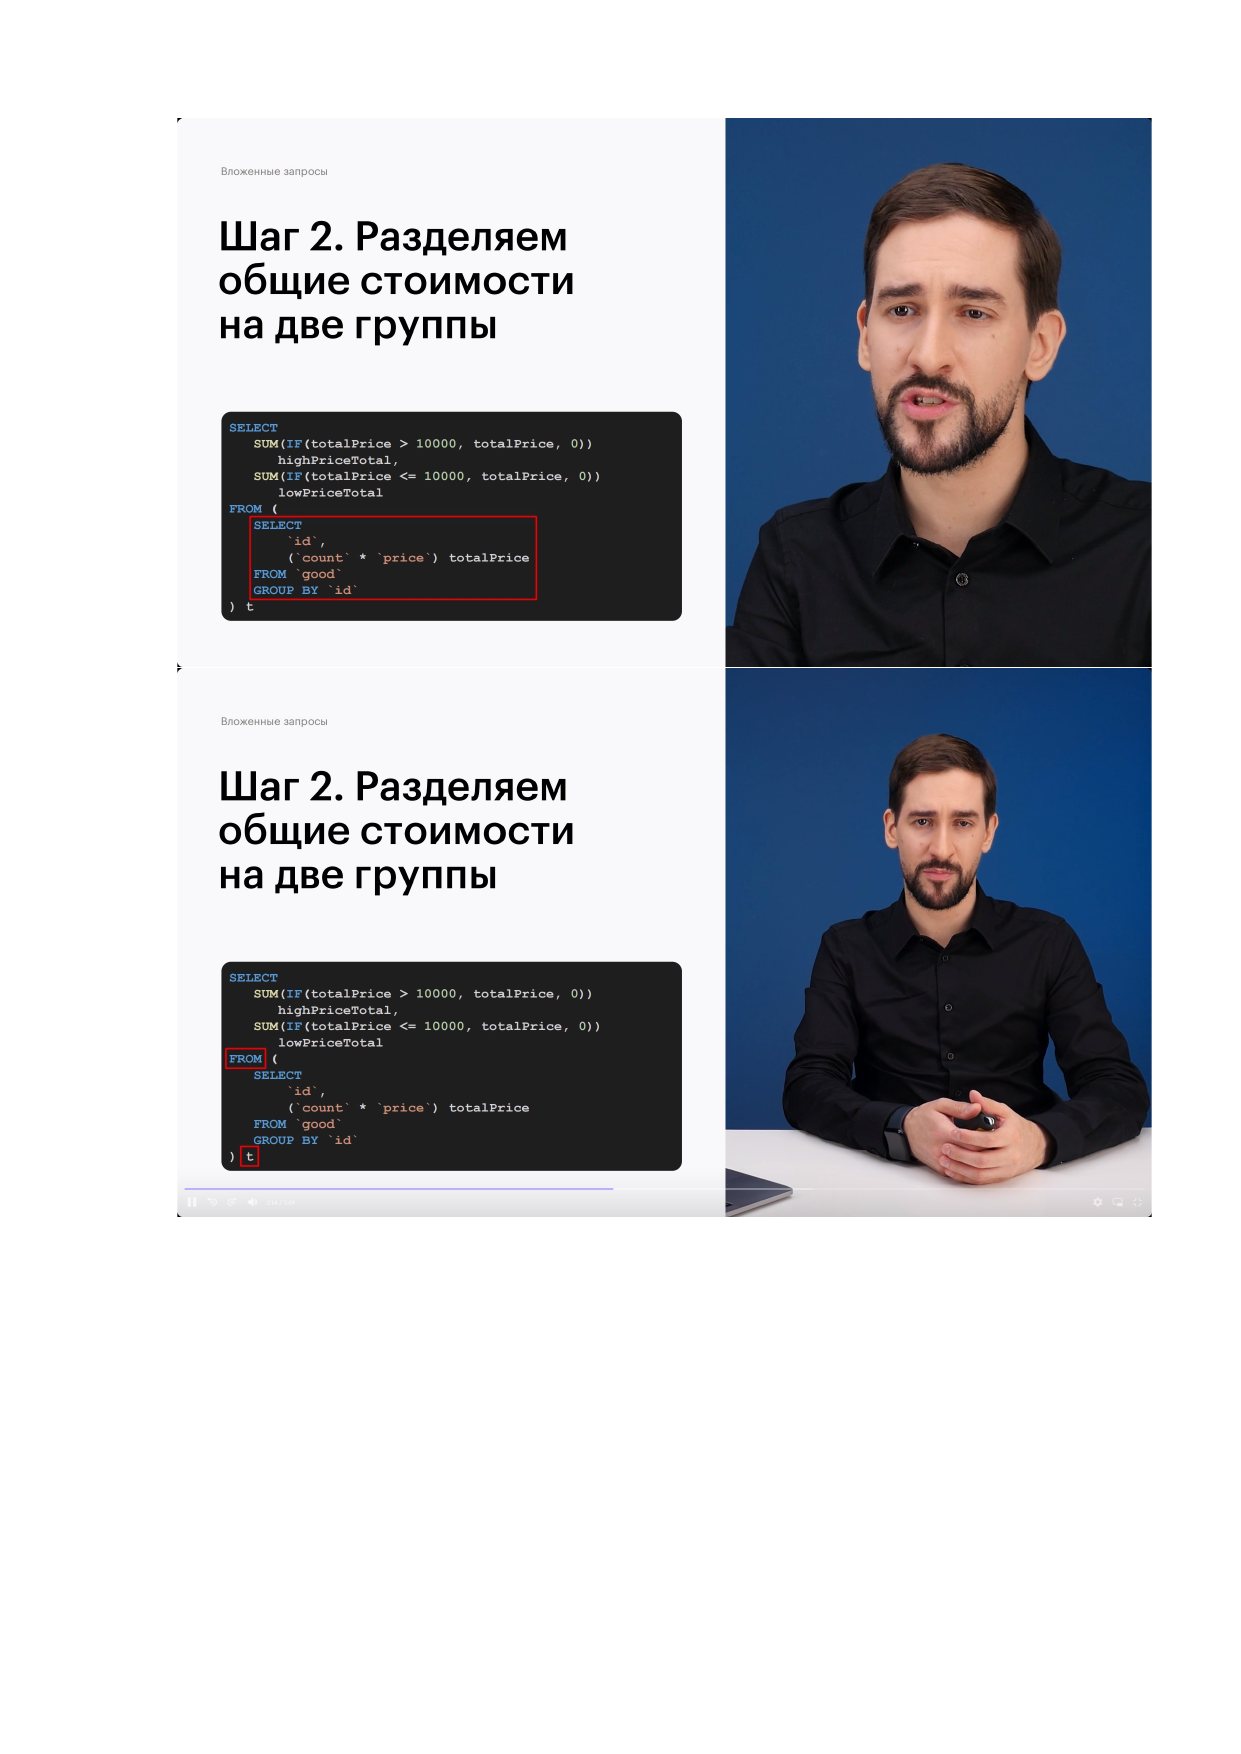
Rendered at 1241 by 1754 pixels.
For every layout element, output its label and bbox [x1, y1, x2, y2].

picture [177, 668, 1152, 1217]
picture [177, 118, 1152, 667]
